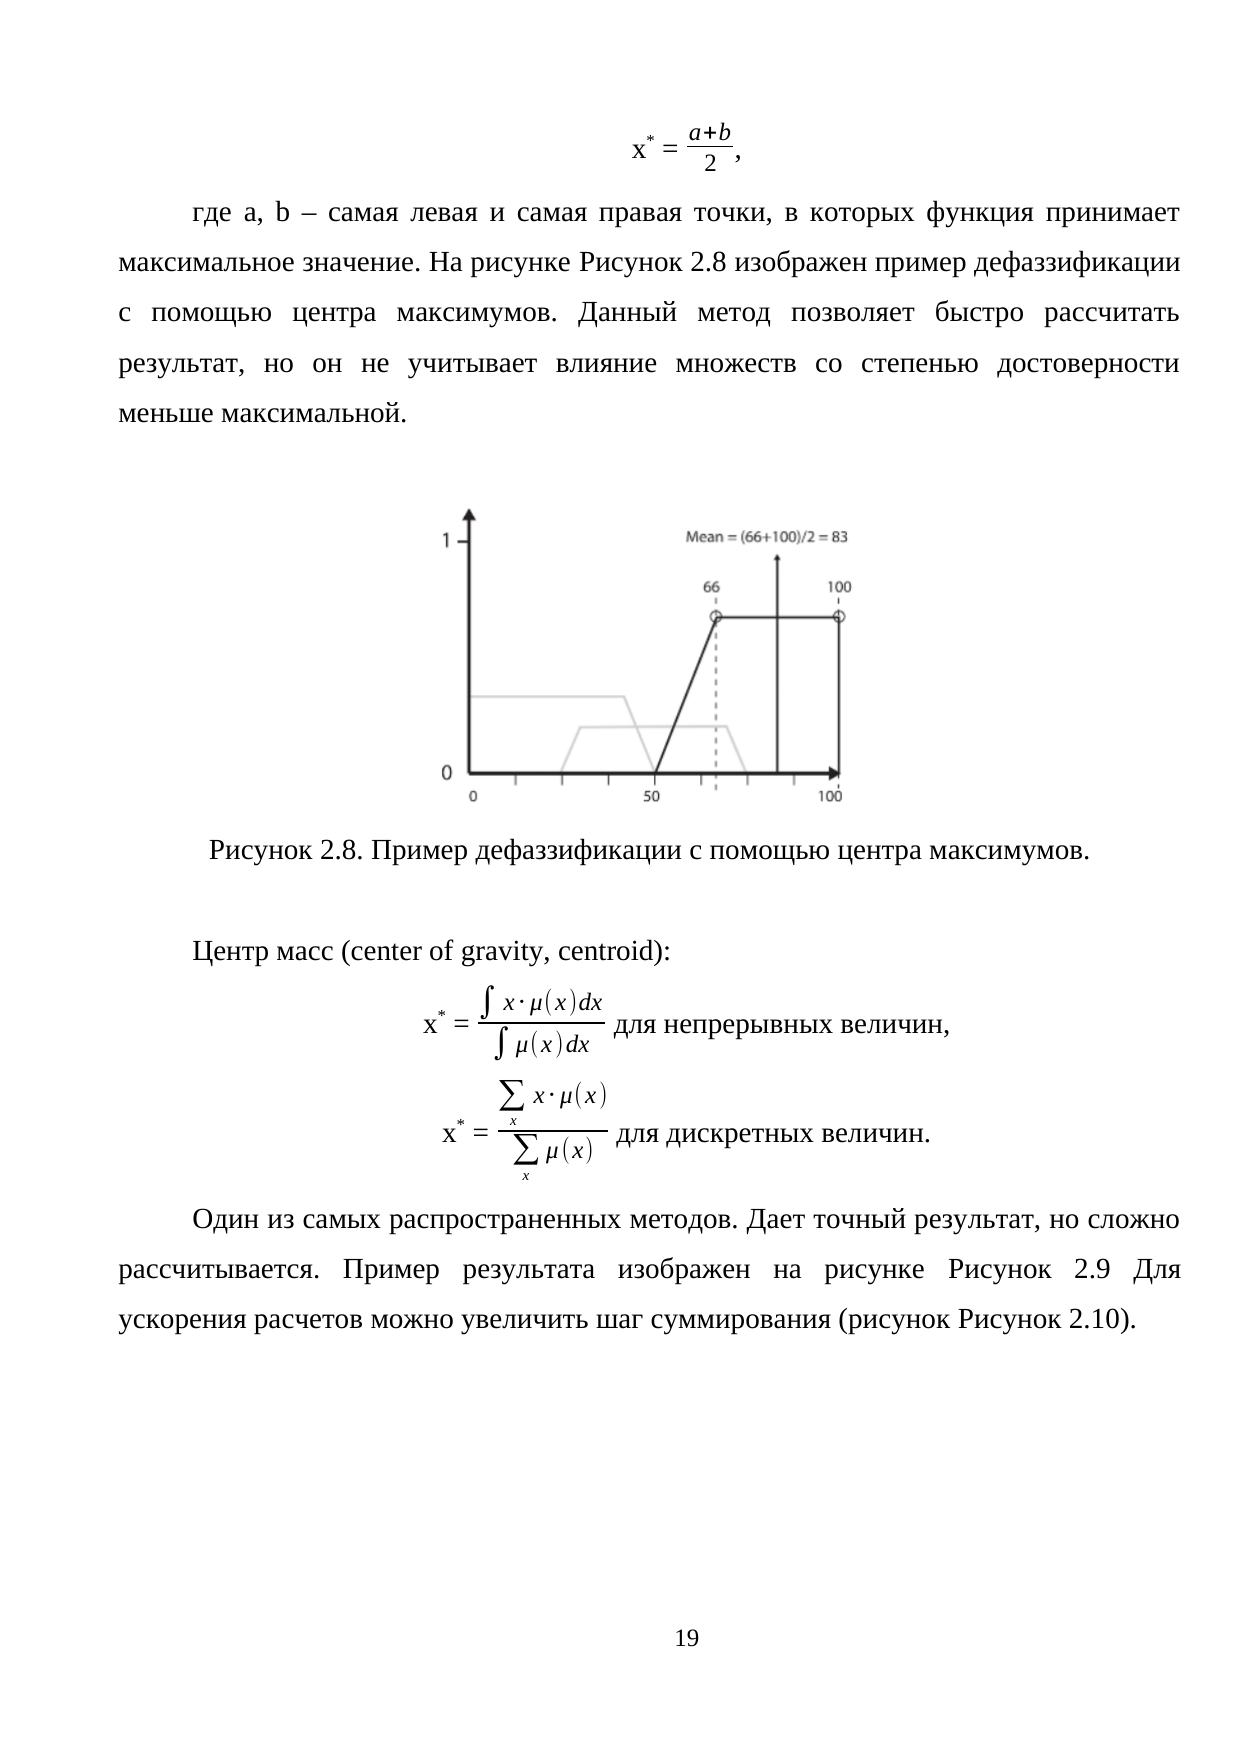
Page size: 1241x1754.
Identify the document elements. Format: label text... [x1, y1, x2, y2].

text x* = для непрерывных величин, [118, 983, 1181, 1062]
text x* = для дискретных величин. [118, 1079, 1181, 1184]
text Центр масс (center of gravity, centroid): [118, 933, 1181, 967]
picture [431, 495, 869, 816]
text x* = , [118, 118, 1181, 177]
